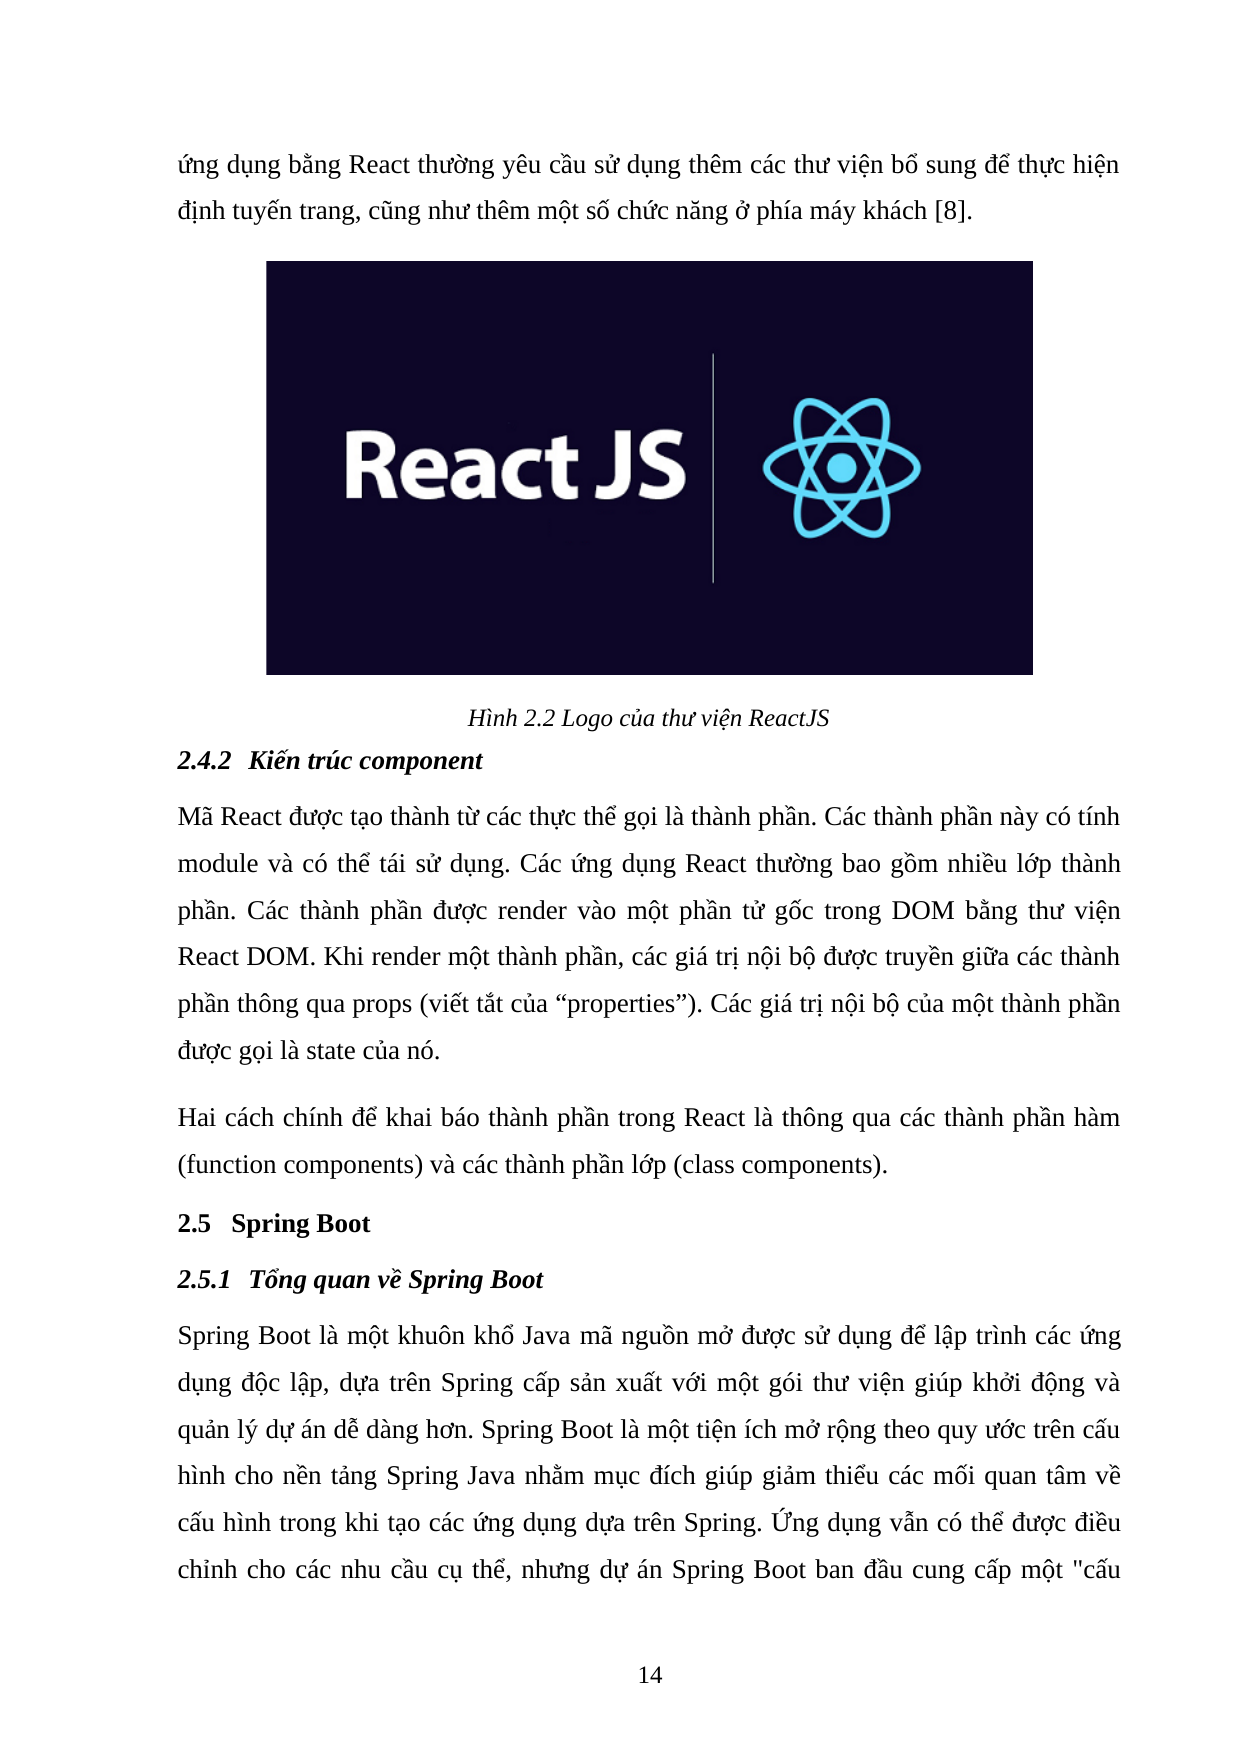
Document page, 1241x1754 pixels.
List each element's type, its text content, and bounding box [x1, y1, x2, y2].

text Mã React được tạo thành từ các thực thể gọi là thành phần. Các thành phần này có tính module và có thể tái sử dụng. Các ứng dụng React thường bao gồm nhiều lớp thành phần. Các thành phần được render vào một phần tử gốc trong DOM bằng thư viện React DOM. Khi render một thành phần, các giá trị nội bộ được truyền giữa các thành phần thông qua props (viết tắt của “properties”). Các giá trị nội bộ của một thành phần được gọi là state của nó. [177, 800, 1122, 1065]
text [177, 1319, 1122, 1584]
text Hai cách chính để khai báo thành phần trong React là thông qua các thành phần hàm (function components) và các thành phần lớp (class components). [177, 1101, 1122, 1179]
picture [266, 261, 1033, 675]
subtitle Kiến trúc component [177, 744, 1122, 775]
text Hình 2.2 Logo của thư viện ReactJS [177, 703, 1122, 732]
subtitle Spring Boot [177, 1207, 1122, 1238]
subtitle Tổng quan về Spring Boot [177, 1263, 1122, 1294]
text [177, 148, 1122, 226]
